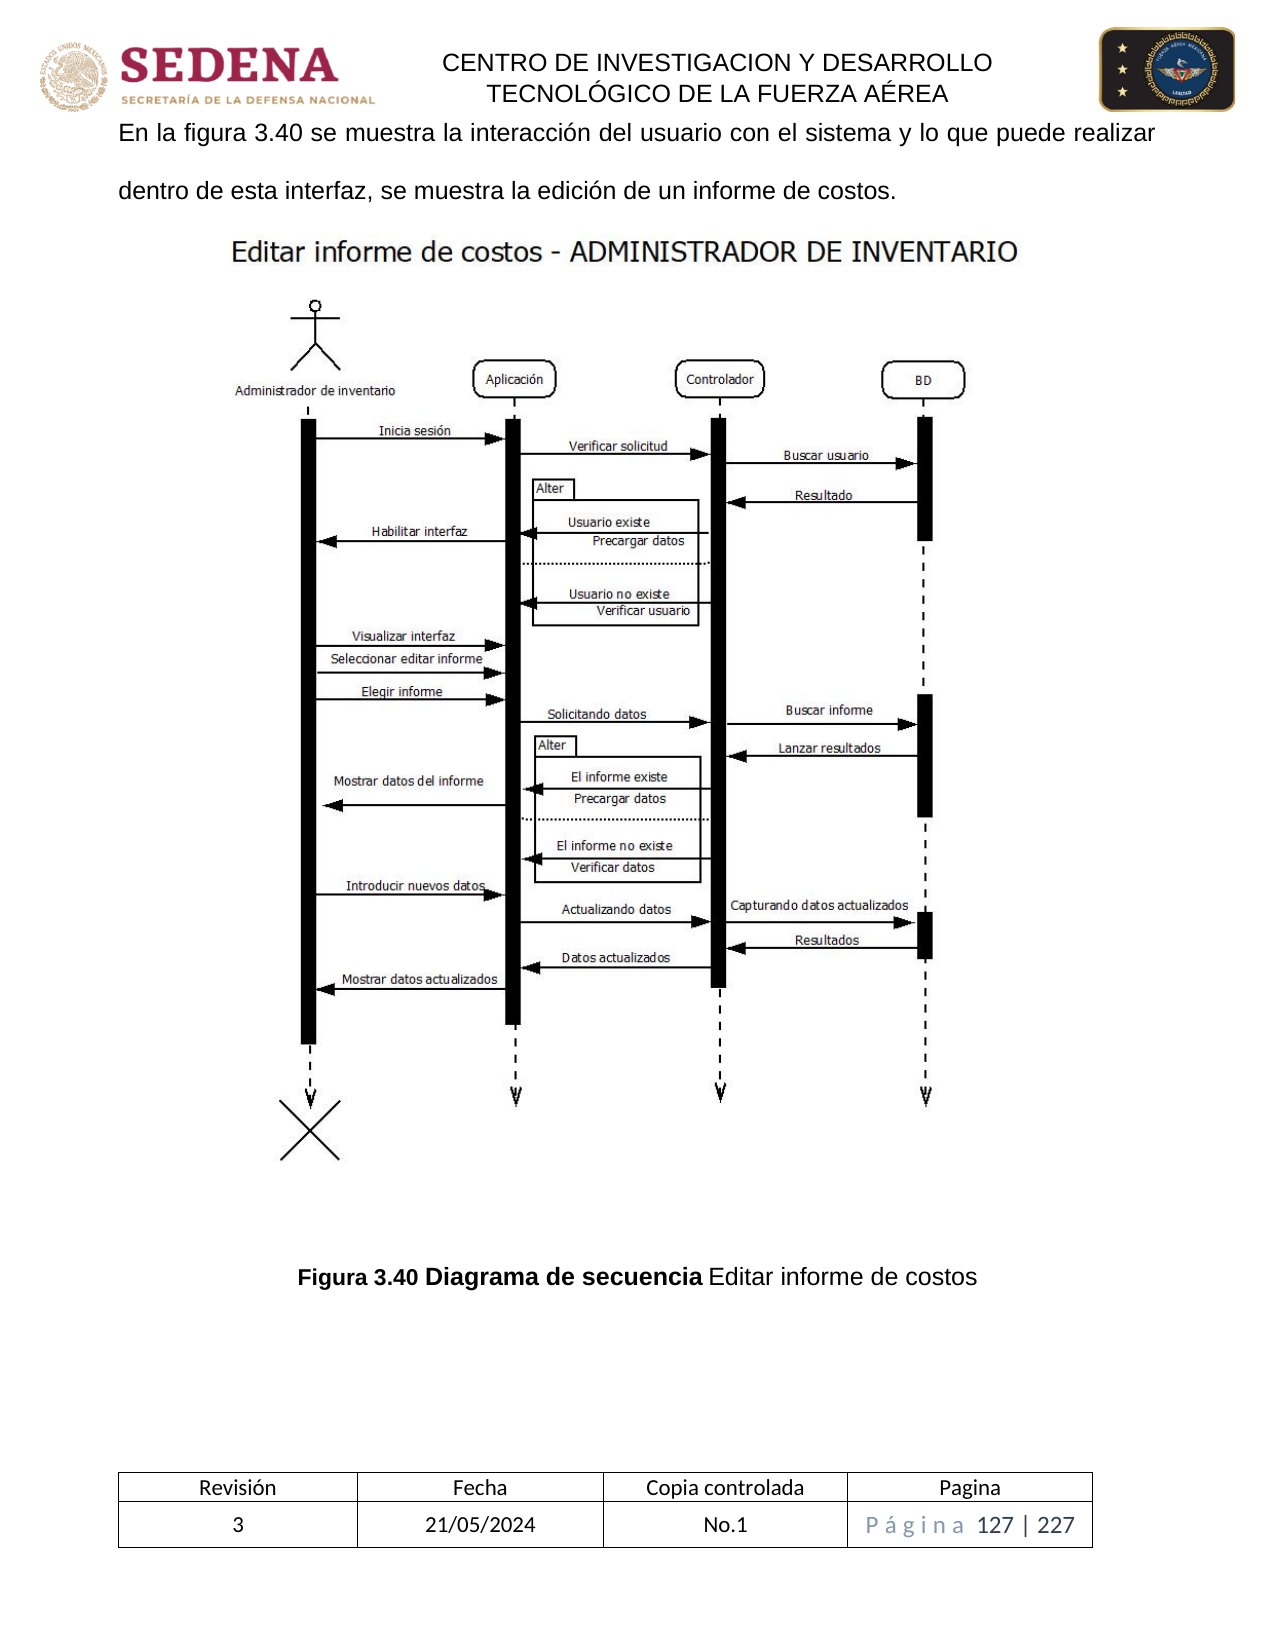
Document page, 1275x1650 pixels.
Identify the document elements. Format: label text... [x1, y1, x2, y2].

picture [216, 234, 1059, 1167]
text En la figura 3.40 se muestra la interacción del usuario con el sistema y lo que puede realizar dentro de esta interfaz, se muestra la edición de un informe de costos. [118, 118, 1157, 204]
text Figura 3.40 Diagrama de secuencia Editar informe de costos [118, 1261, 1157, 1290]
picture [39, 27, 1236, 112]
